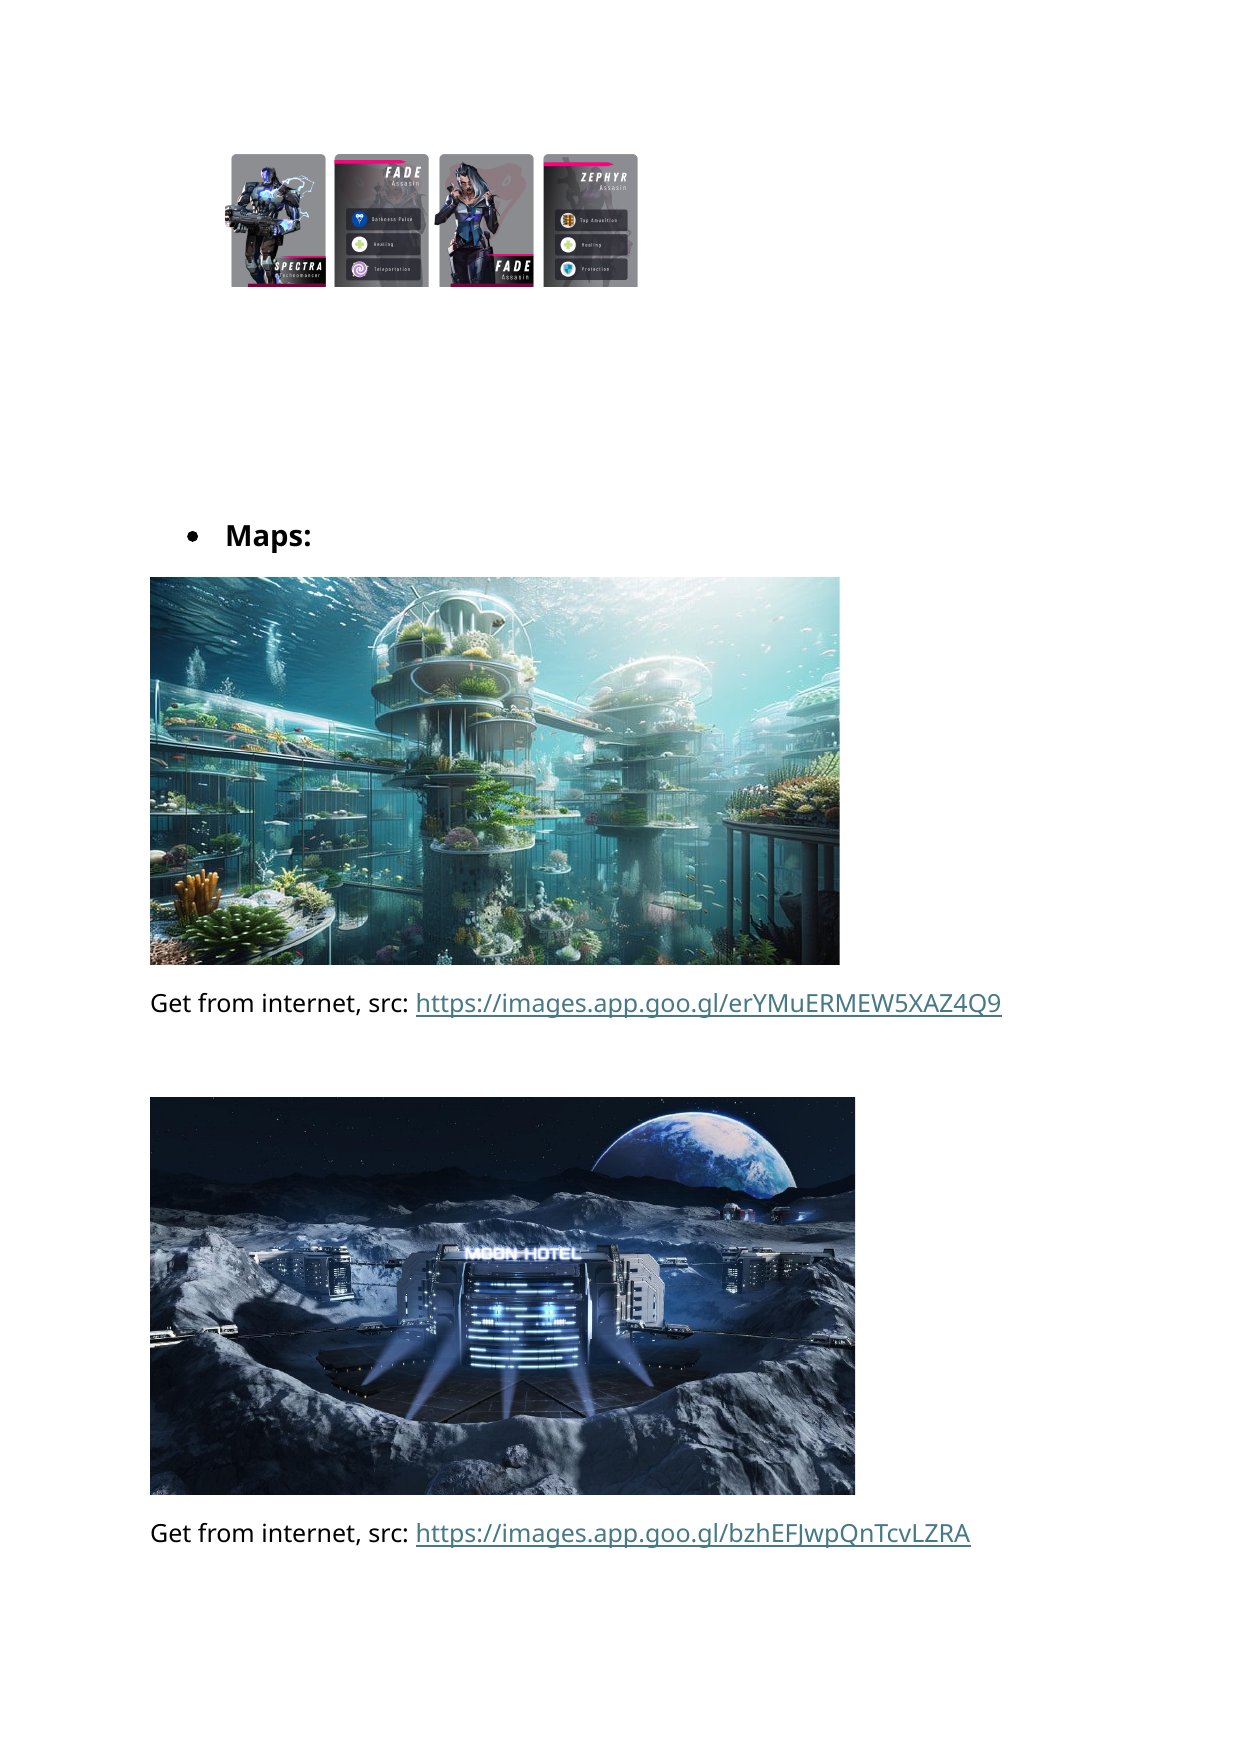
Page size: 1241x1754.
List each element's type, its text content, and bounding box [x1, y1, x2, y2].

text Get from internet, src: https://images.app.goo.gl/erYMuERMEW5XAZ4Q9 [150, 986, 1090, 1020]
picture [150, 577, 840, 965]
picture [225, 150, 642, 287]
picture [150, 1097, 856, 1495]
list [187, 150, 1090, 326]
list Maps: [187, 516, 1090, 555]
text Get from internet, src: https://images.app.goo.gl/bzhEFJwpQnTcvLZRA [150, 1516, 1090, 1550]
